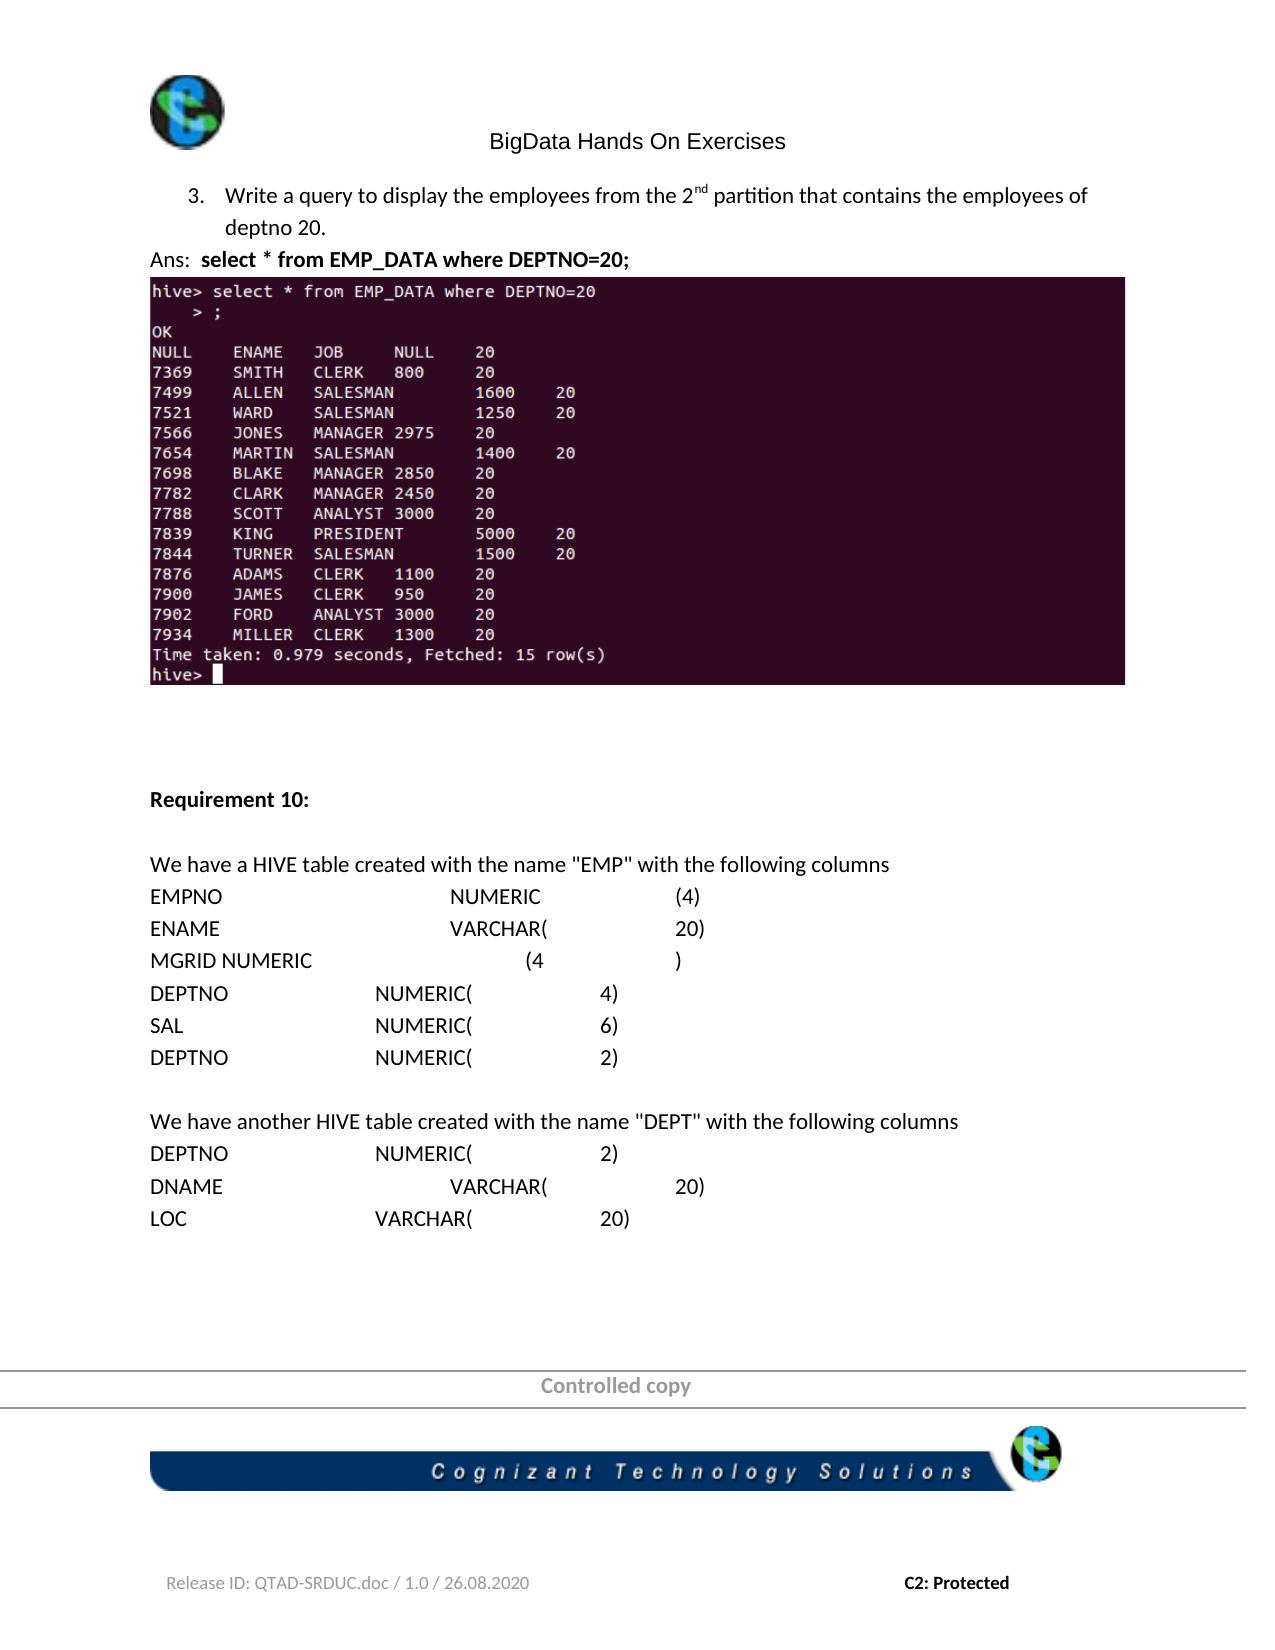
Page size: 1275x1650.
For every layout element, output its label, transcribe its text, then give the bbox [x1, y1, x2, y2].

text MGRID NUMERIC (4 ) [150, 946, 1125, 974]
text DEPTNO NUMERIC( 2) [150, 1139, 1125, 1168]
picture [150, 75, 225, 150]
text DNAME VARCHAR( 20) [150, 1172, 1125, 1200]
text Ans: select * from EMP_DATA where DEPTNO=20; [150, 245, 1125, 273]
text We have a HIVE table created with the name "EMP" with the following columns [150, 850, 1125, 878]
text Requirement 10: [150, 786, 1125, 813]
text LOC VARCHAR( 20) [150, 1204, 1125, 1232]
picture [150, 277, 1125, 685]
text SAL NUMERIC( 6) [150, 1011, 1125, 1039]
text ENAME VARCHAR( 20) [150, 914, 1125, 942]
list Write a query to display the employees from the 2nd partition that contains the employees of deptno 20. [187, 181, 1125, 241]
picture [150, 1426, 1105, 1491]
text We have another HIVE table created with the name "DEPT" with the following columns [150, 1107, 1125, 1135]
text EMPNO NUMERIC (4) [150, 882, 1125, 910]
text DEPTNO NUMERIC( 4) [150, 979, 1125, 1007]
text DEPTNO NUMERIC( 2) [150, 1043, 1125, 1071]
